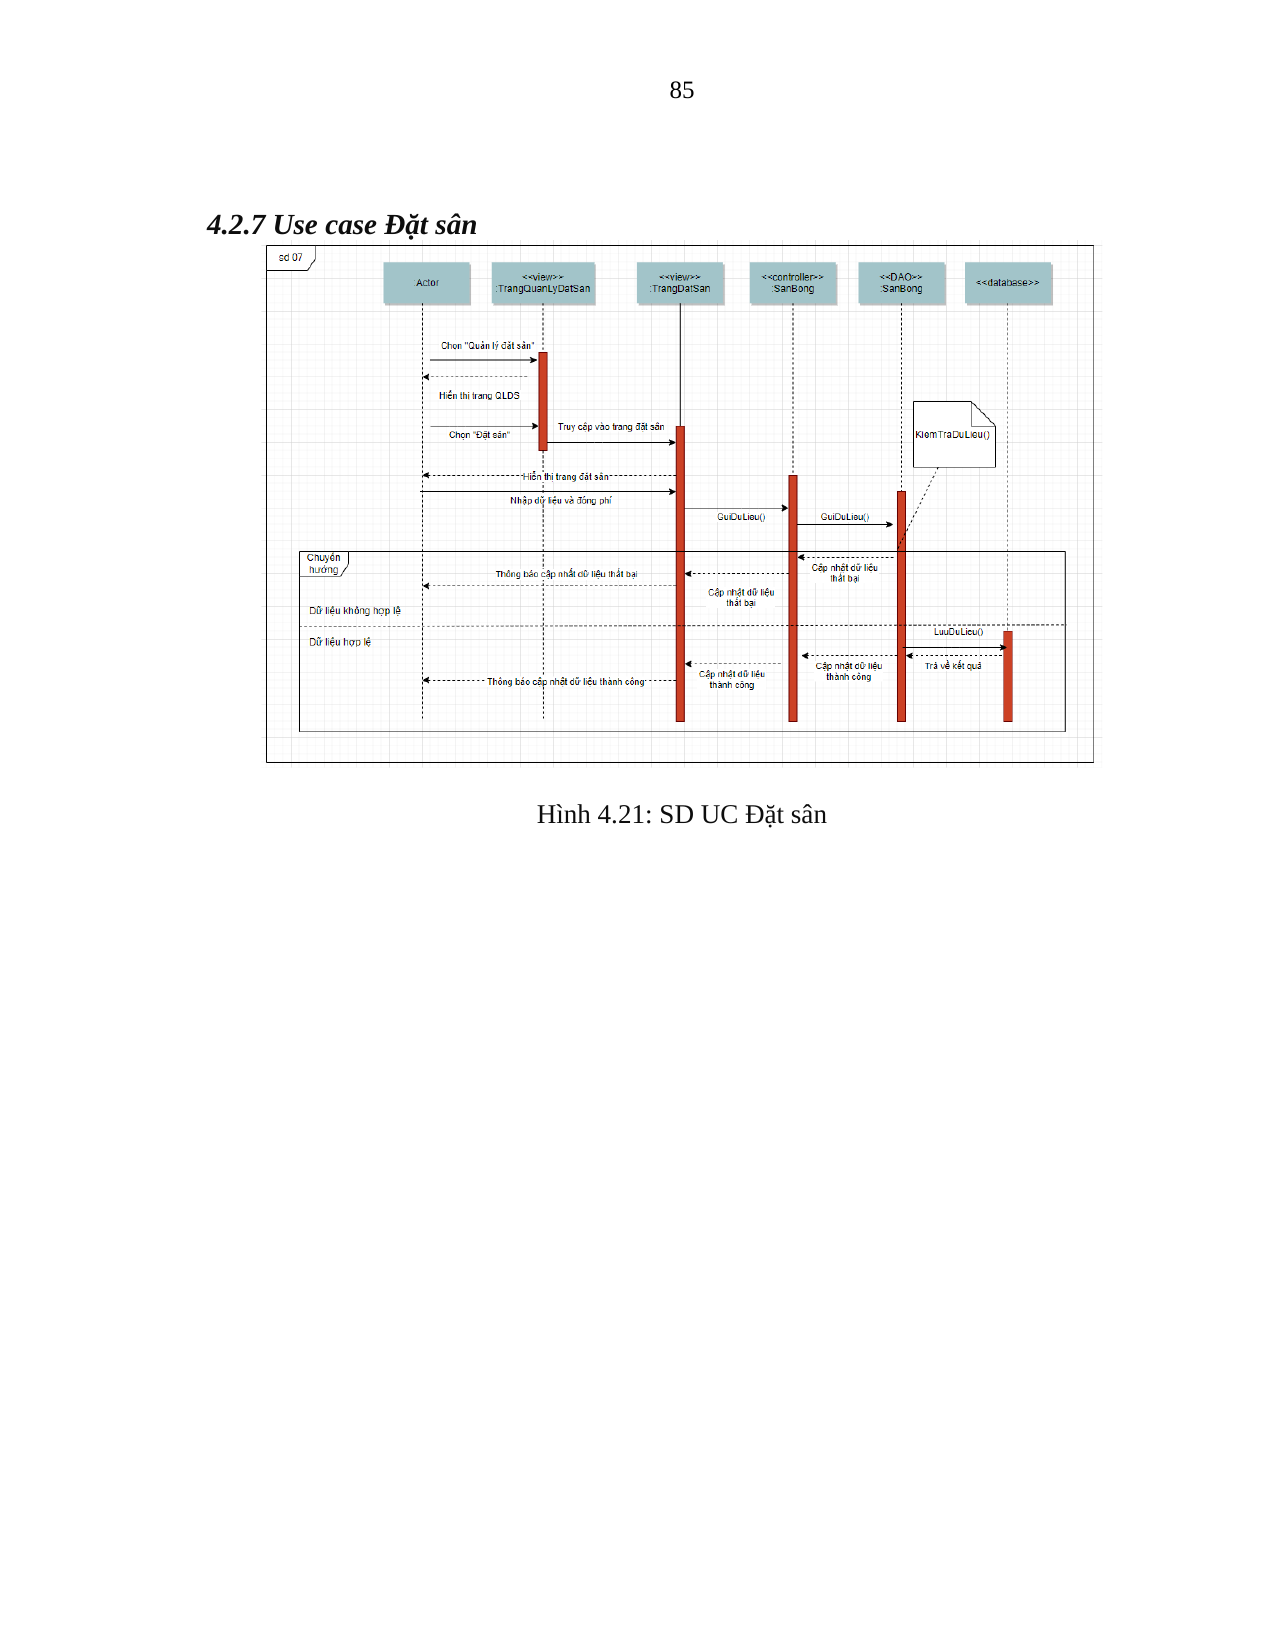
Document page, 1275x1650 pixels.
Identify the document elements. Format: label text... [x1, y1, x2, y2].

picture [261, 240, 1103, 768]
text Hình 4.21: SD UC Đặt sân [207, 798, 1157, 829]
subtitle 4.2.7 Use case Đặt sân [207, 207, 1157, 240]
